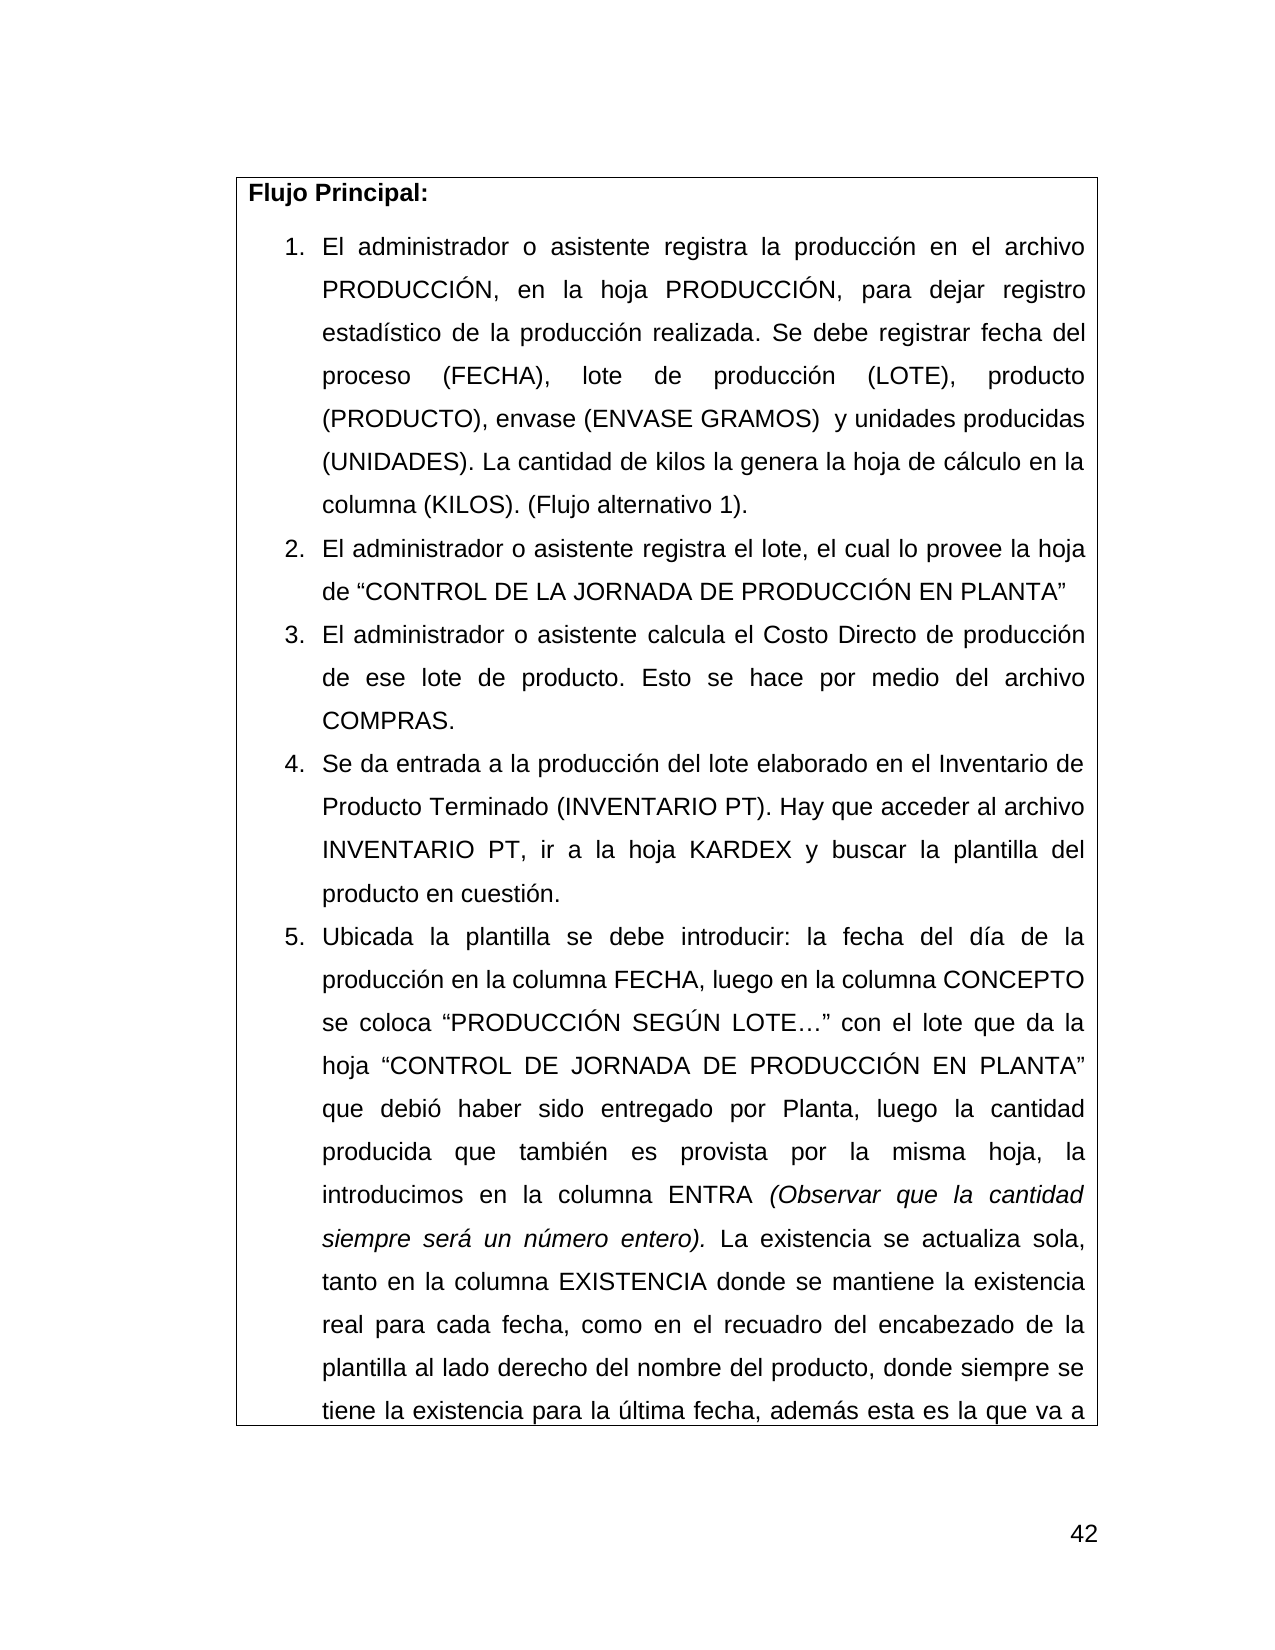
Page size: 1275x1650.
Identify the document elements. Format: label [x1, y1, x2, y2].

table_cell [237, 178, 1097, 1425]
